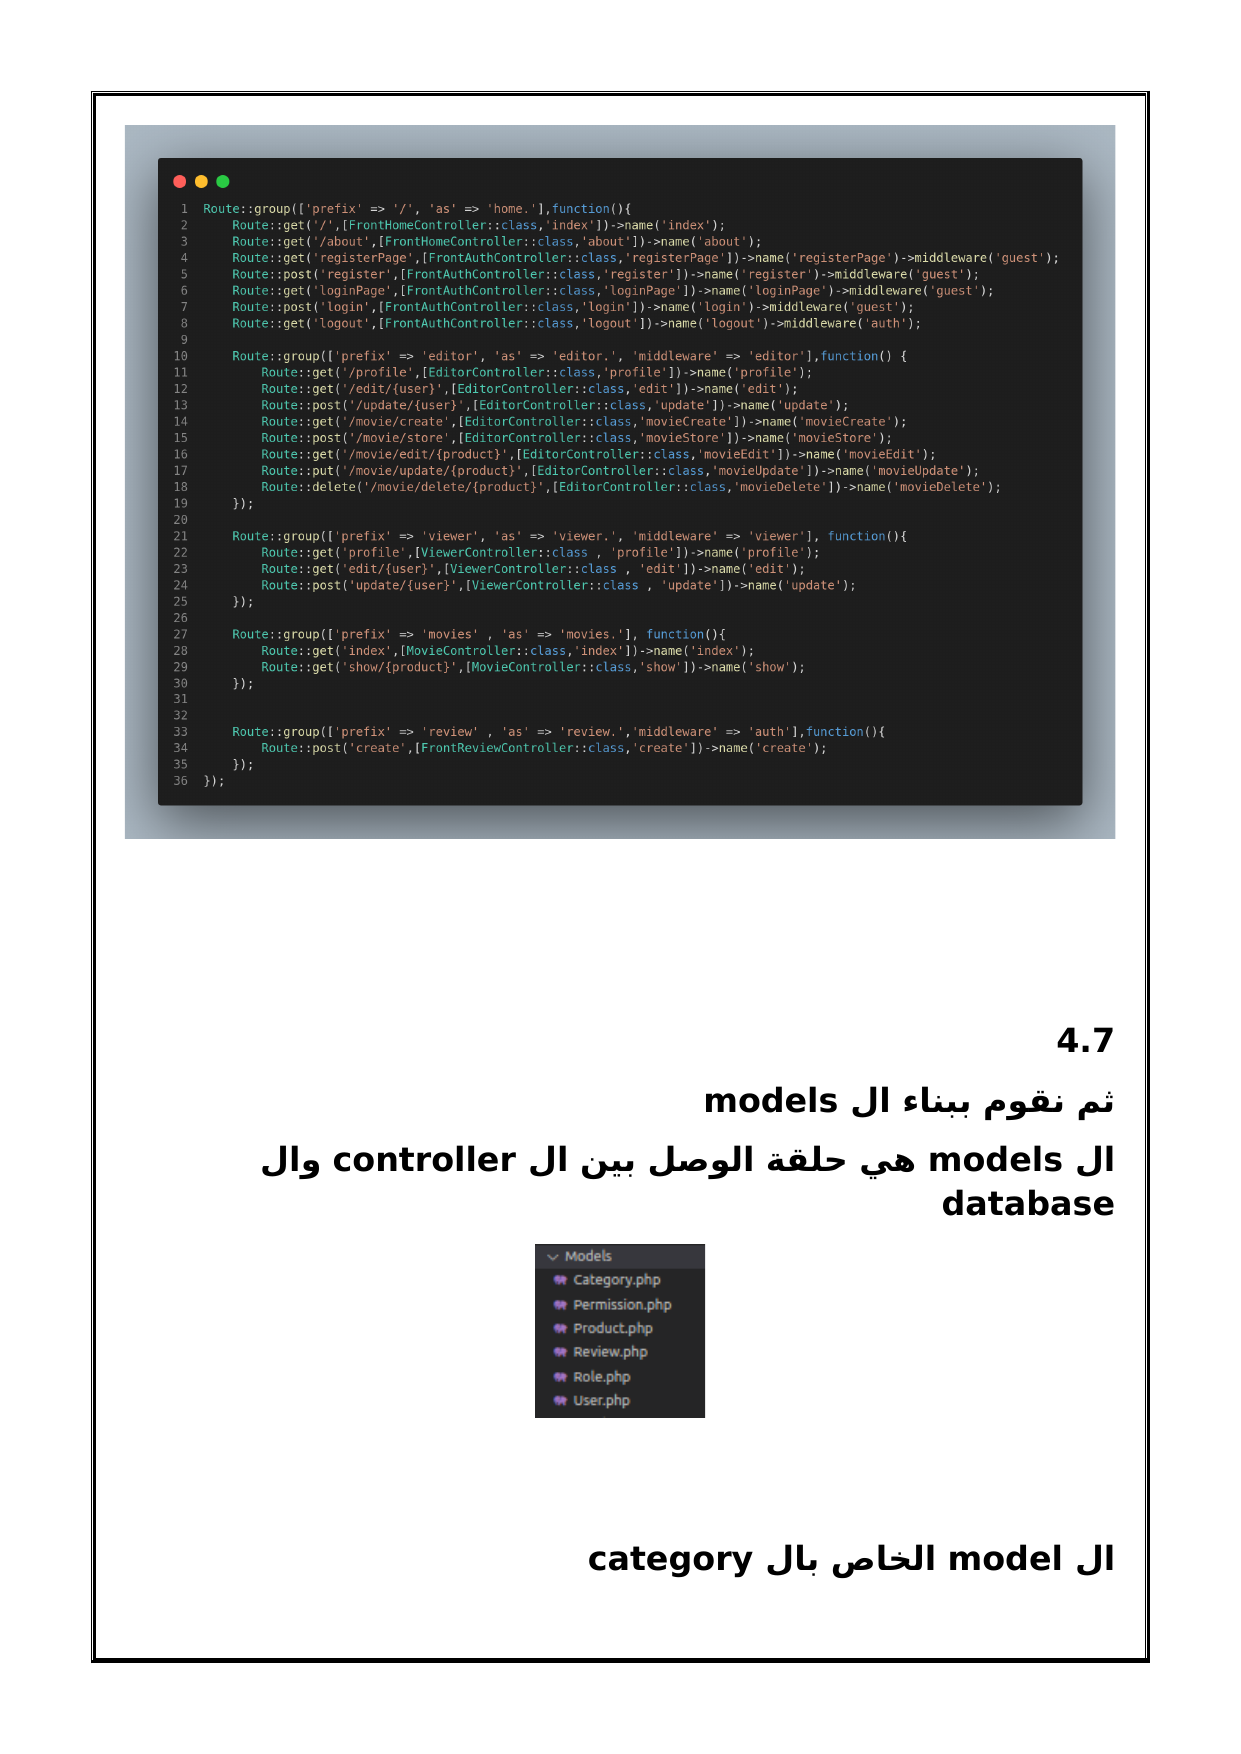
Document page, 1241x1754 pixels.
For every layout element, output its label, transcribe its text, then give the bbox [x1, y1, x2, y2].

text ال model الخاص بال category [125, 1540, 1115, 1579]
text 4.7 [125, 1022, 1115, 1061]
text ثم نقوم ببناء ال models [125, 1081, 1115, 1120]
text ال models هي حلقة الوصل بين ال controller وال database [125, 1140, 1115, 1224]
picture [124, 125, 1116, 839]
picture [535, 1244, 706, 1418]
